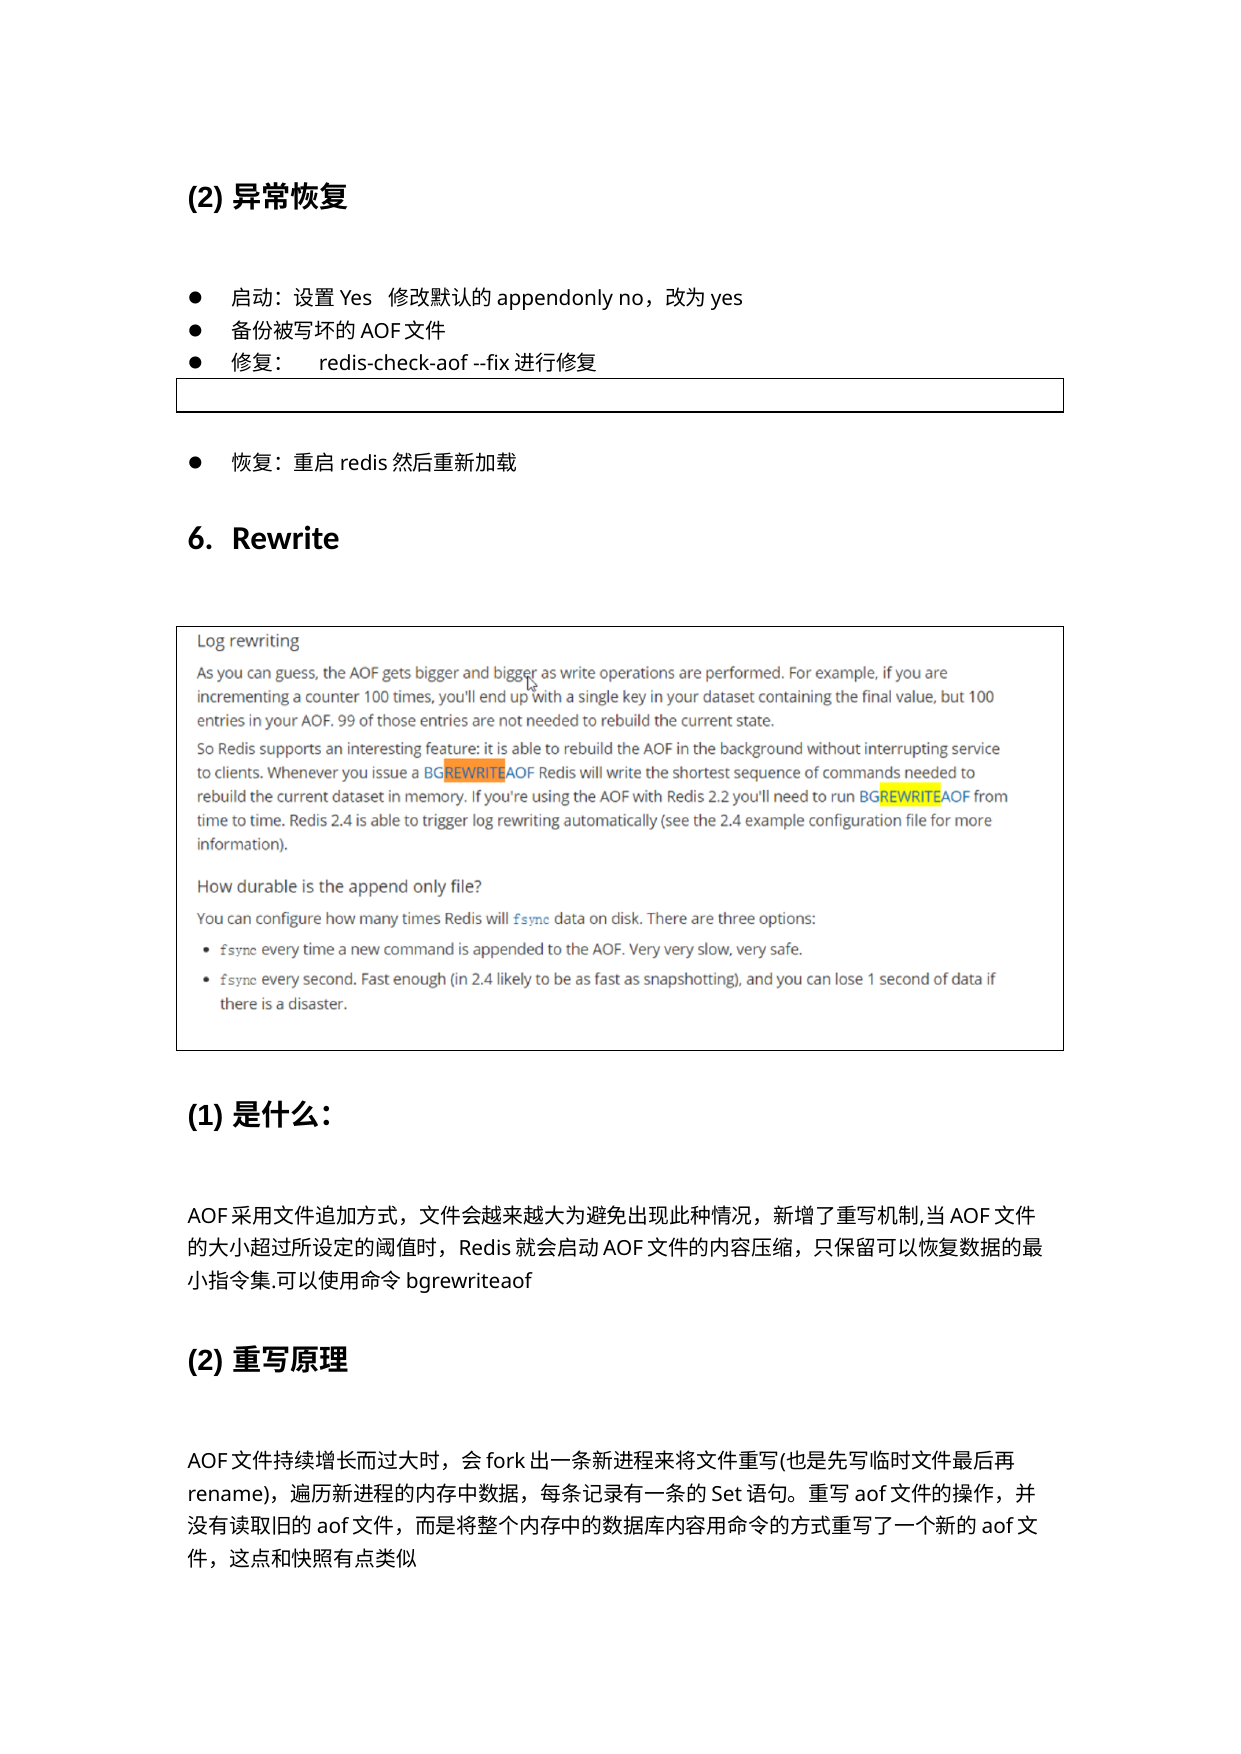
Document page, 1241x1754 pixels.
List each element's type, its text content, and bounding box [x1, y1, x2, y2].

list 修复： redis-check-aof --fix进行修复 [187, 345, 1053, 378]
table_header [177, 379, 1063, 411]
subtitle 重写原理 [187, 1325, 1053, 1390]
subtitle 异常恢复 [187, 162, 1053, 227]
list 启动：设置Yes 修改默认的appendonly no，改为yes [187, 280, 1053, 313]
list 恢复：重启redis然后重新加载 [187, 445, 1053, 477]
text AOF文件持续增长而过大时，会fork出一条新进程来将文件重写(也是先写临时文件最后再rename)，遍历新进程的内存中数据，每条记录有一条的Set语句。重写aof文件的操作，并没有读取旧的aof文件，而是将整个内存中的数据库内容用命令的方式重写了一个新的aof文件，这点和快照有点类似 [187, 1443, 1053, 1573]
list 备份被写坏的AOF文件 [187, 313, 1053, 345]
subtitle 是什么： [187, 1080, 1053, 1145]
table_header [177, 627, 1063, 1049]
subtitle Rewrite [187, 504, 1053, 569]
text AOF采用文件追加方式，文件会越来越大为避免出现此种情况，新增了重写机制,当AOF文件的大小超过所设定的阈值时，Redis就会启动AOF文件的内容压缩，只保留可以恢复数据的最小指令集.可以使用命令bgrewriteaof [187, 1198, 1053, 1296]
picture [187, 627, 1052, 1018]
